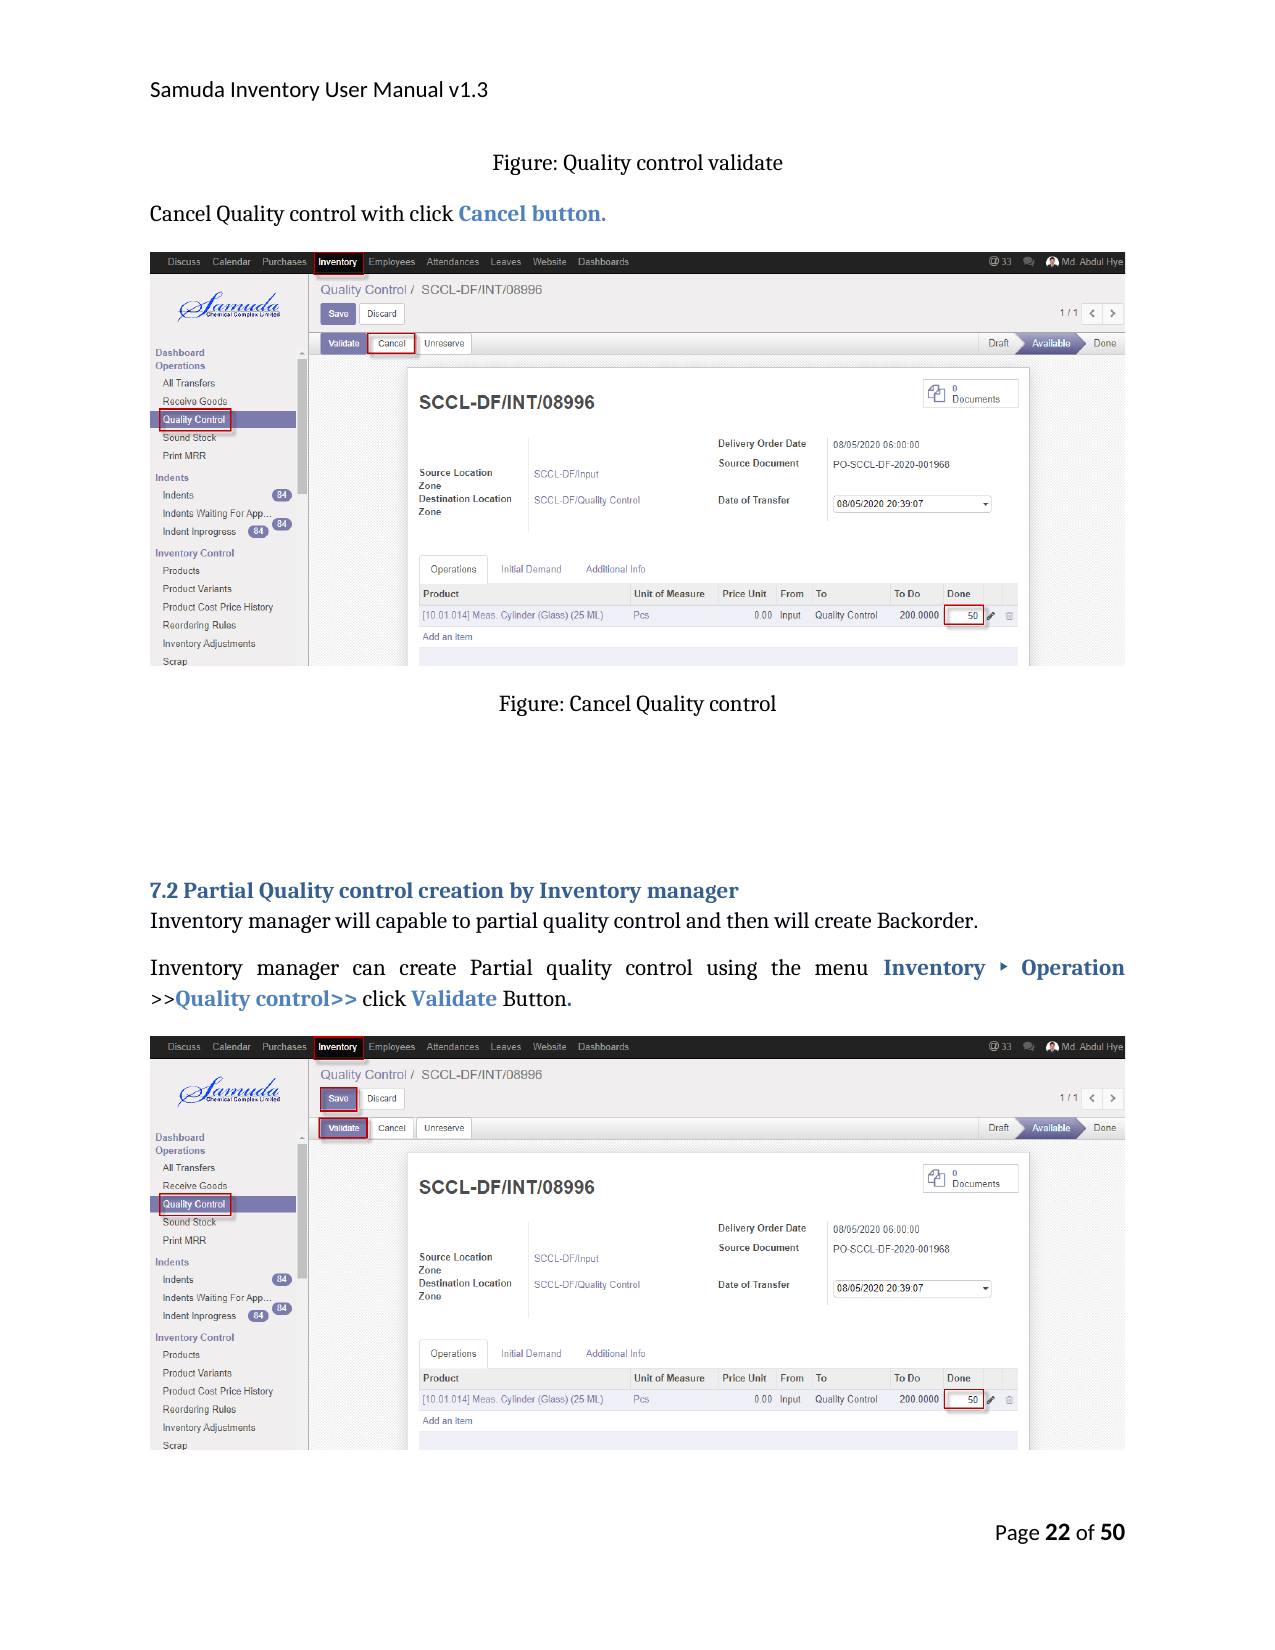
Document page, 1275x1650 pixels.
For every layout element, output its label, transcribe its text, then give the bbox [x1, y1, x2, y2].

text Figure: Quality control validate [150, 150, 1125, 176]
text Cancel Quality control with click Cancel button. [150, 201, 1125, 227]
text Inventory manager will capable to partial quality control and then will create Backorder. [150, 908, 1125, 934]
picture [150, 1036, 1125, 1450]
subtitle 7.2 Partial Quality control creation by Inventory manager [150, 878, 1125, 904]
text Figure: Cancel Quality control [150, 690, 1125, 717]
text Inventory manager can create Partial quality control using the menu Inventory ‣ Operation >>Quality control>> click Validate Button. [150, 951, 1125, 1012]
picture [150, 252, 1125, 666]
